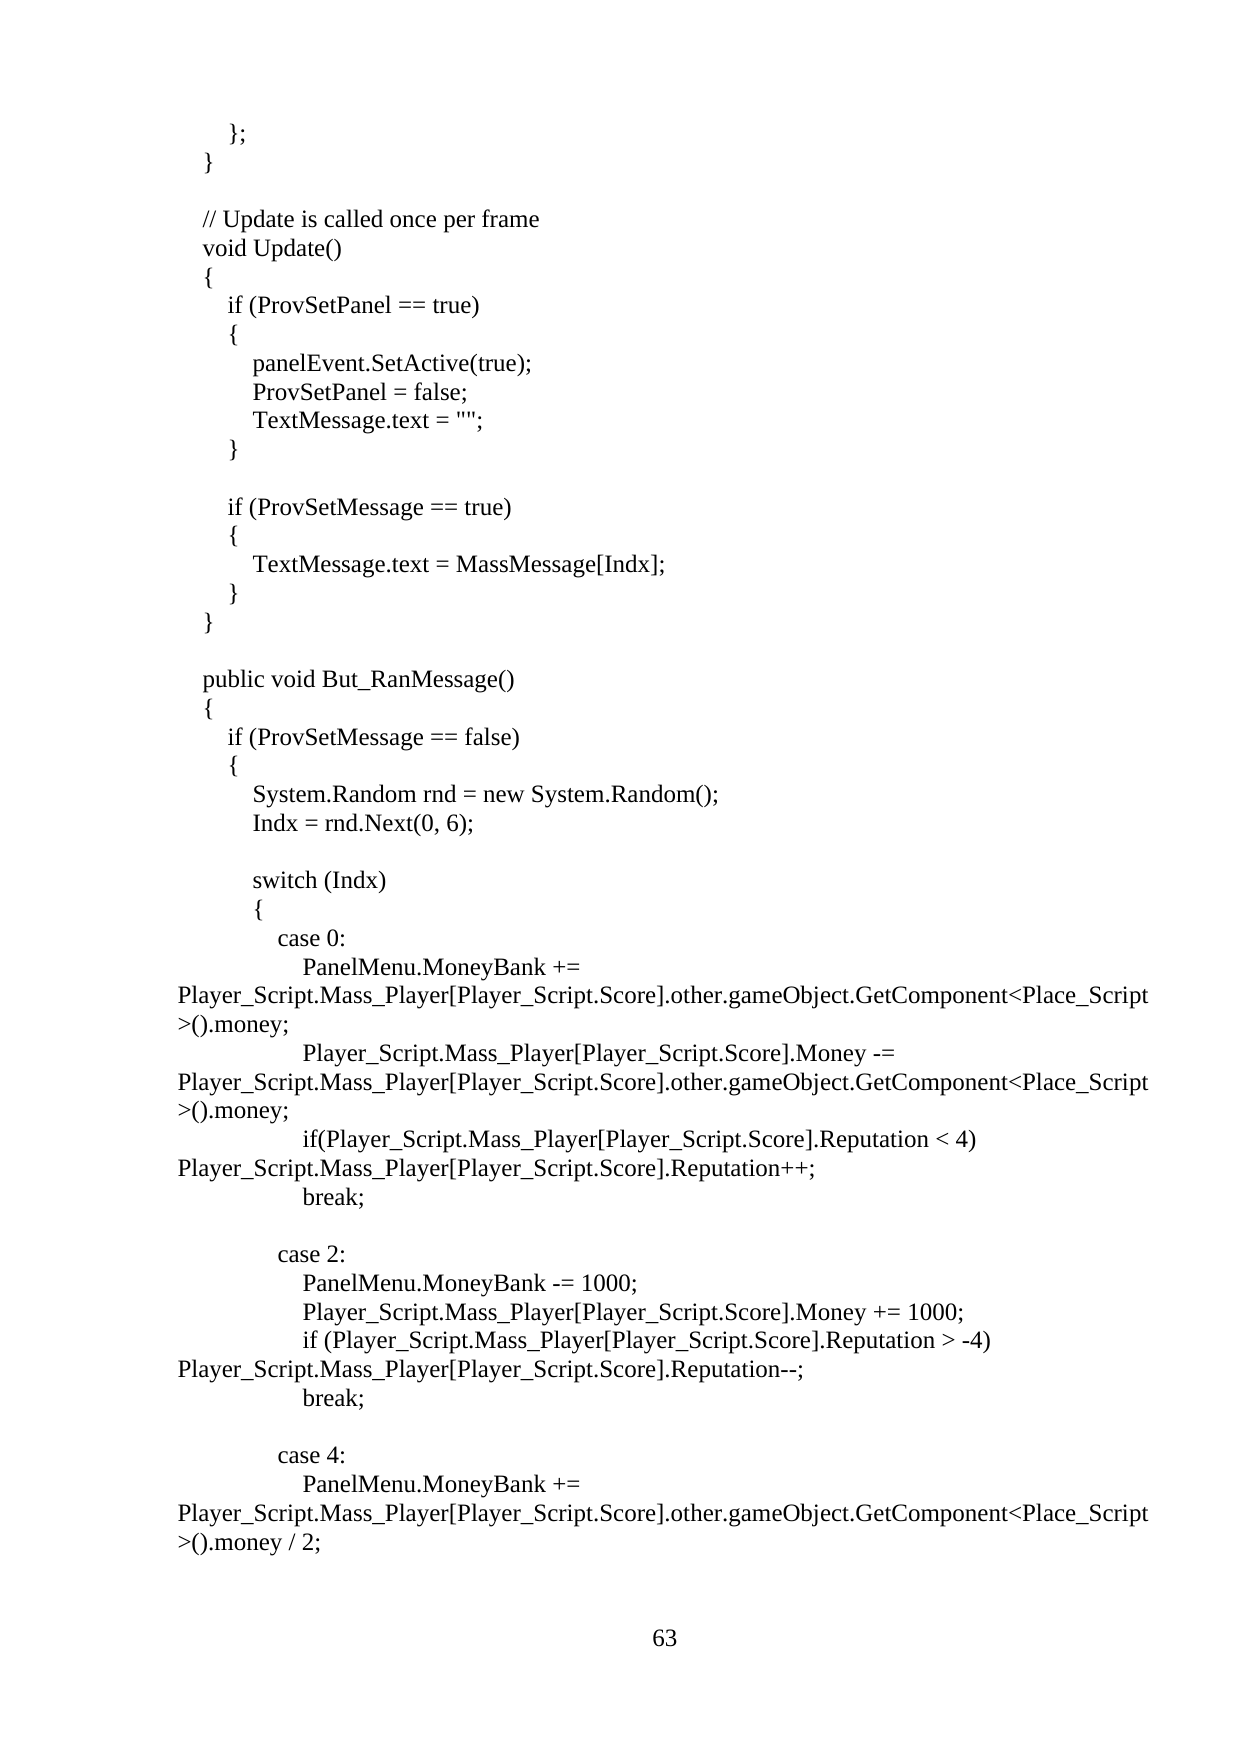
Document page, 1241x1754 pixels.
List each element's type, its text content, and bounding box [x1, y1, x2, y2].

text { [177, 751, 1152, 779]
text }; [177, 118, 1152, 147]
text Player_Script.Mass_Player[Player_Script.Score].Money -= Player_Script.Mass_Player[Player_Script.Score].other.gameObject.GetComponent<Place_Script>().money; [177, 1038, 1152, 1124]
text { [177, 319, 1152, 348]
text } [177, 578, 1152, 607]
text case 2: [177, 1239, 1152, 1268]
text if (ProvSetMessage == false) [177, 722, 1152, 751]
text if (ProvSetMessage == true) [177, 492, 1152, 521]
text void Update() [177, 233, 1152, 262]
text if (Player_Script.Mass_Player[Player_Script.Score].Reputation > -4) Player_Script.Mass_Player[Player_Script.Score].Reputation--; [177, 1326, 1152, 1383]
text panelEvent.SetActive(true); [177, 348, 1152, 377]
text { [177, 693, 1152, 722]
text case 4: [177, 1441, 1152, 1469]
text break; [177, 1383, 1152, 1412]
text Player_Script.Mass_Player[Player_Script.Score].Money += 1000; [177, 1297, 1152, 1326]
text TextMessage.text = MassMessage[Indx]; [177, 549, 1152, 578]
text { [177, 894, 1152, 923]
text PanelMenu.MoneyBank += Player_Script.Mass_Player[Player_Script.Score].other.gameObject.GetComponent<Place_Script>().money / 2; [177, 1469, 1152, 1556]
text } [177, 434, 1152, 463]
text switch (Indx) [177, 866, 1152, 894]
text // Update is called once per frame [177, 204, 1152, 233]
text case 0: [177, 923, 1152, 952]
text Indx = rnd.Next(0, 6); [177, 808, 1152, 837]
text } [177, 607, 1152, 636]
text PanelMenu.MoneyBank -= 1000; [177, 1268, 1152, 1297]
text } [177, 147, 1152, 176]
text break; [177, 1182, 1152, 1211]
text TextMessage.text = ""; [177, 406, 1152, 434]
text System.Random rnd = new System.Random(); [177, 779, 1152, 808]
text { [177, 262, 1152, 291]
text ProvSetPanel = false; [177, 377, 1152, 406]
text public void But_RanMessage() [177, 664, 1152, 693]
text { [177, 521, 1152, 549]
text if(Player_Script.Mass_Player[Player_Script.Score].Reputation < 4) Player_Script.Mass_Player[Player_Script.Score].Reputation++; [177, 1124, 1152, 1182]
text PanelMenu.MoneyBank += Player_Script.Mass_Player[Player_Script.Score].other.gameObject.GetComponent<Place_Script>().money; [177, 952, 1152, 1038]
text if (ProvSetPanel == true) [177, 291, 1152, 319]
